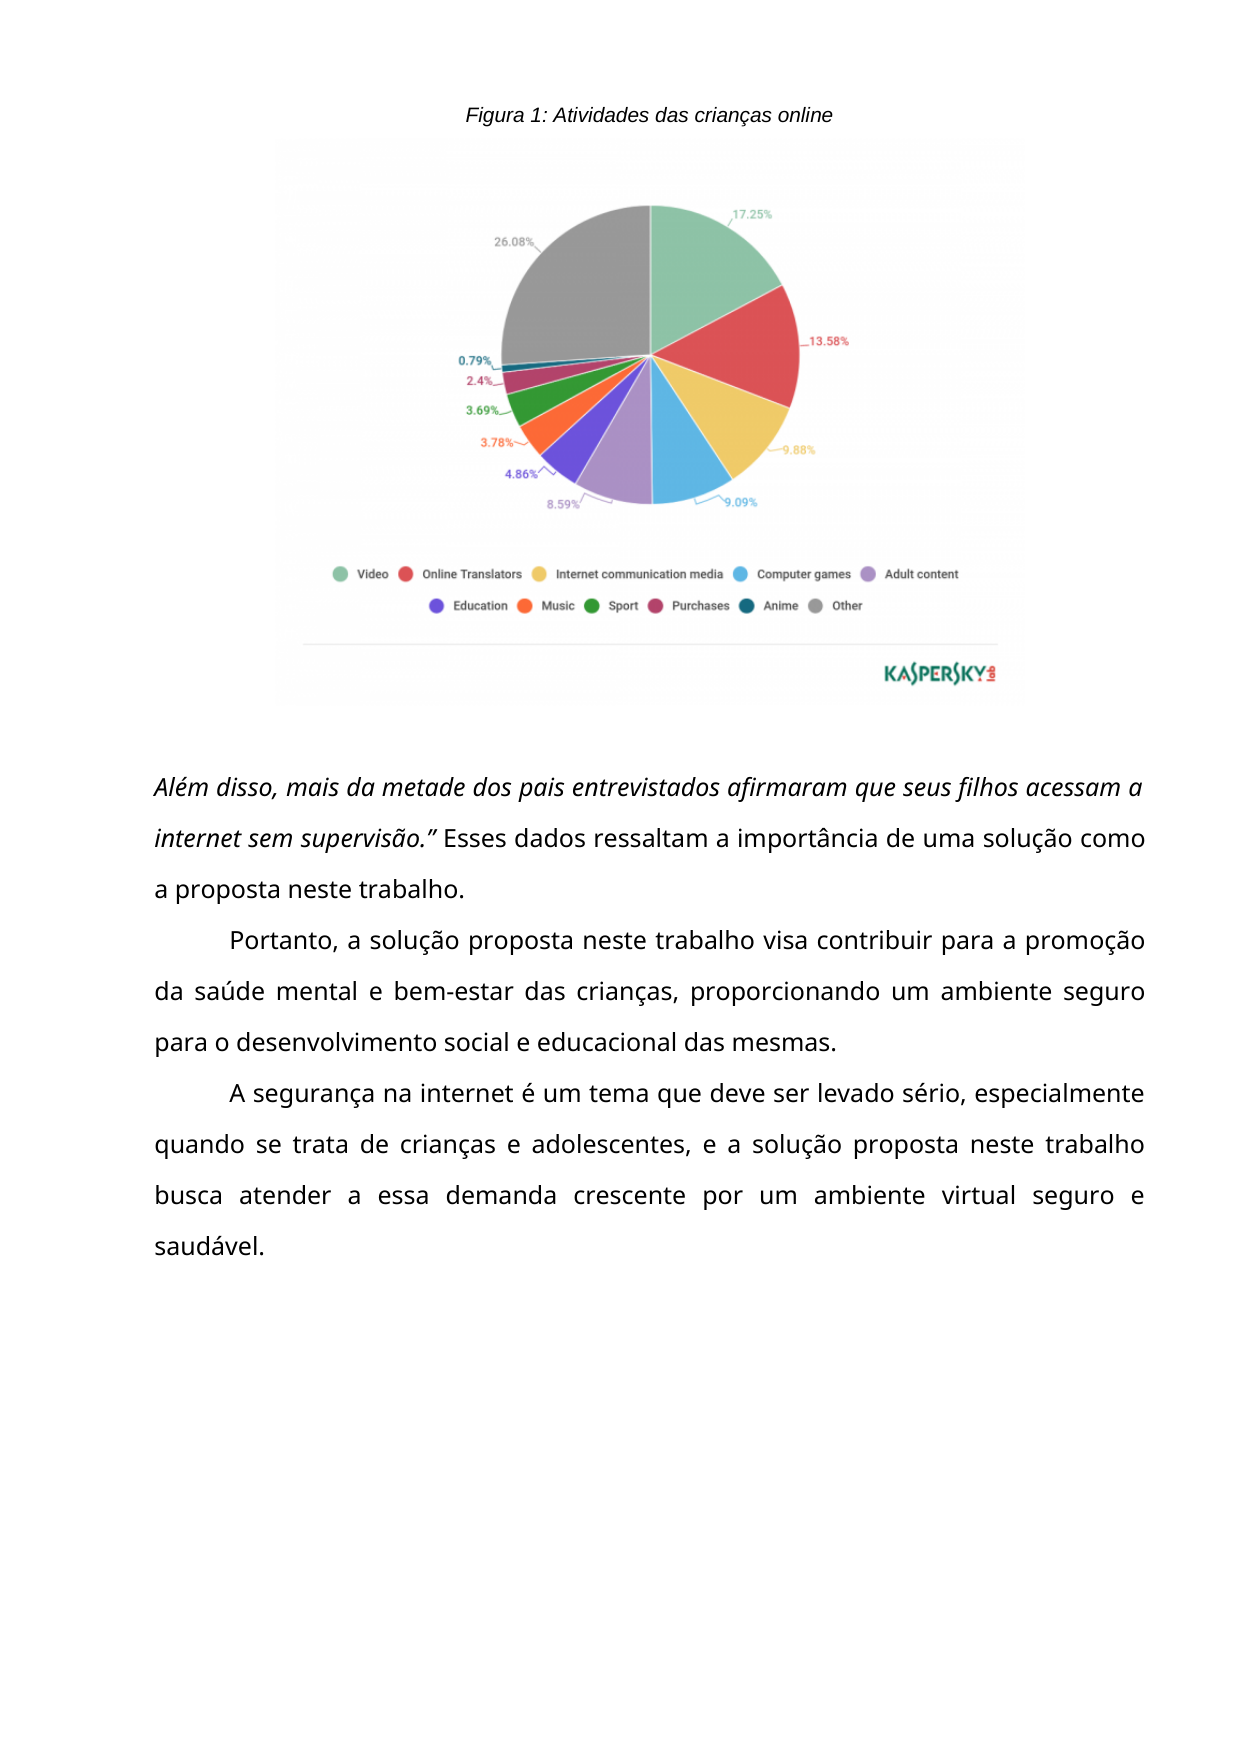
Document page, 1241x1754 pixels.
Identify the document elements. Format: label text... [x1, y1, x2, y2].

text Figura 1: Atividades das crianças online [154, 103, 1146, 127]
picture [275, 138, 1026, 706]
text A segurança na internet é um tema que deve ser levado sério, especialmente quando se trata de crianças e adolescentes, e a solução proposta neste trabalho busca atender a essa demanda crescente por um ambiente virtual seguro e saudável. [154, 1076, 1146, 1263]
text Portanto, a solução proposta neste trabalho visa contribuir para a promoção da saúde mental e bem-estar das crianças, proporcionando um ambiente seguro para o desenvolvimento social e educacional das mesmas. [154, 922, 1146, 1058]
text Além disso, mais da metade dos pais entrevistados afirmaram que seus filhos acessam a internet sem supervisão.” Esses dados ressaltam a importância de uma solução como a proposta neste trabalho. [154, 769, 1146, 905]
